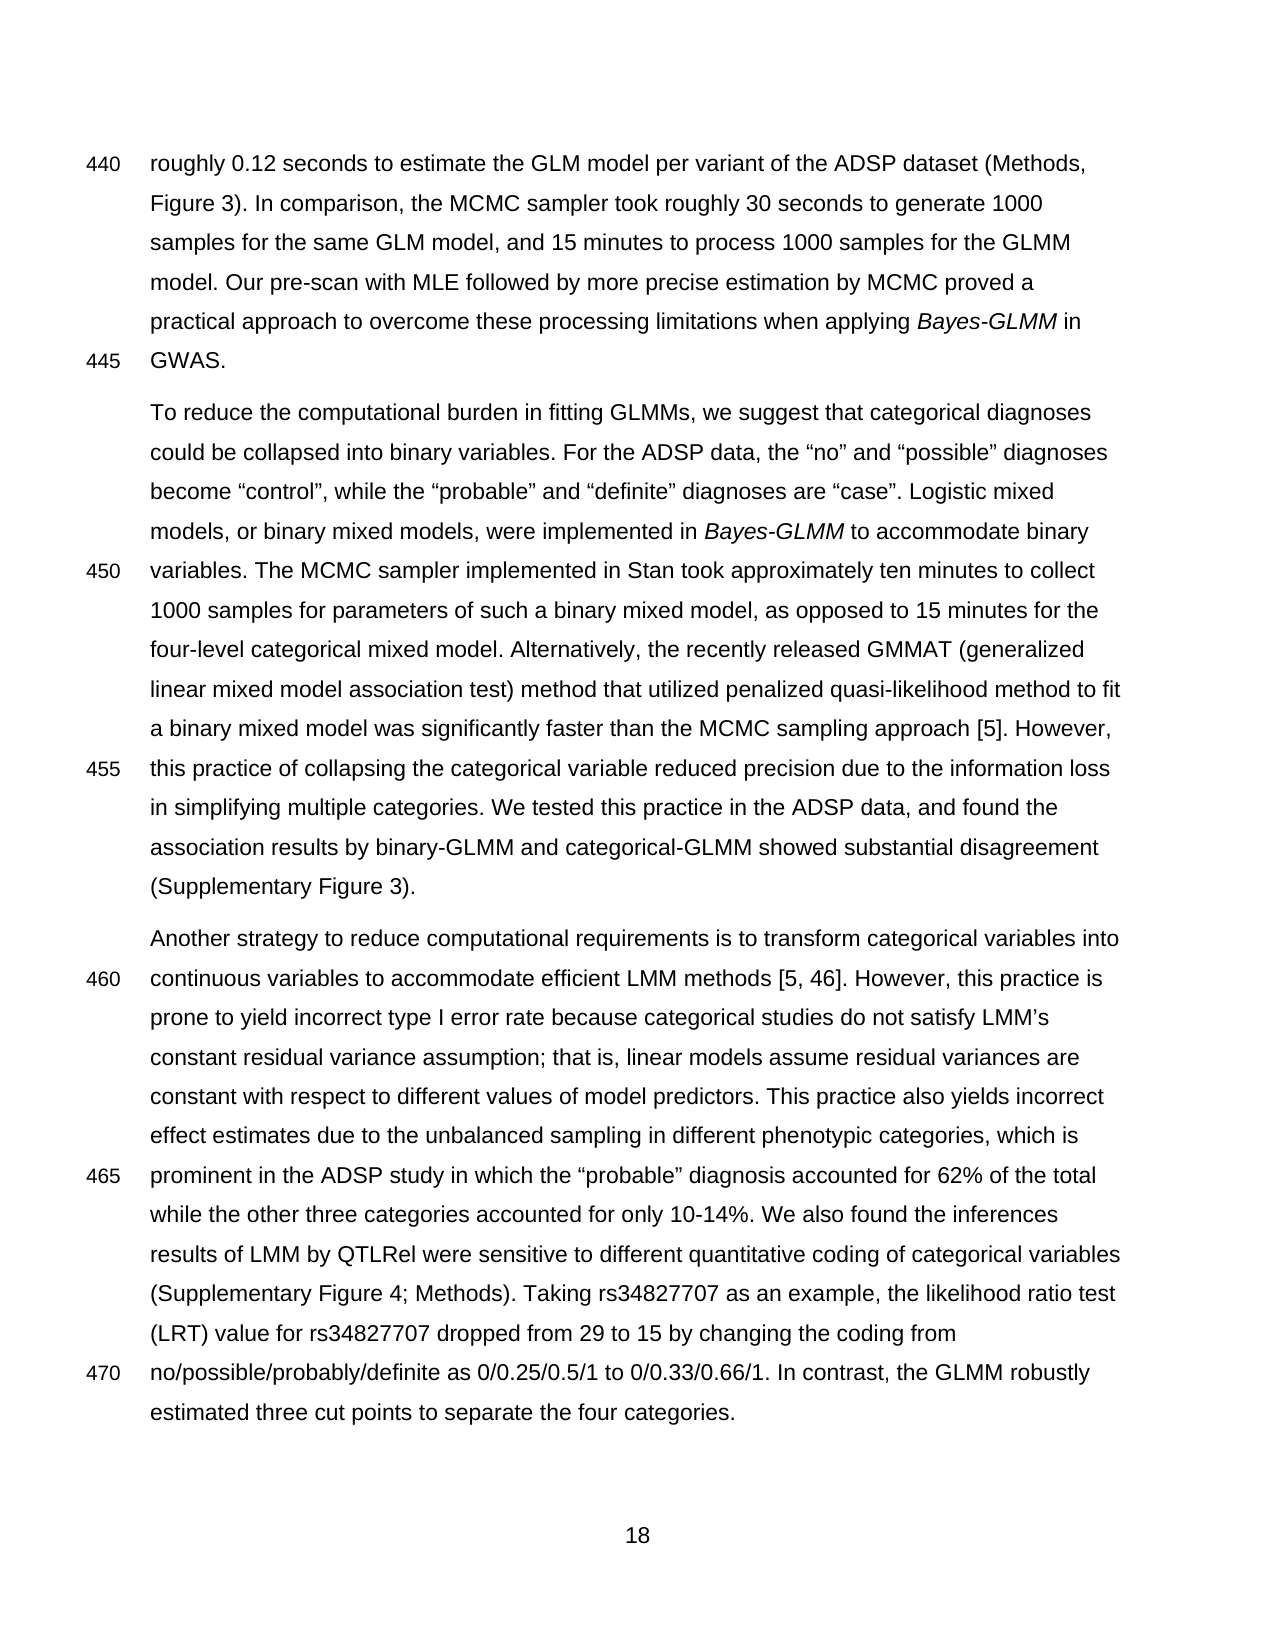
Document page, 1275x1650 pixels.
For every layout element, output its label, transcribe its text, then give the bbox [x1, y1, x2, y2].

text To reduce the computational burden in fitting GLMMs, we suggest that categorical diagnoses could be collapsed into binary variables. For the ADSP data, the “no” and “possible” diagnoses become “control”, while the “probable” and “definite” diagnoses are “case”. Logistic mixed models, or binary mixed models, were implemented in Bayes-GLMM to accommodate binary variables. The MCMC sampler implemented in Stan took approximately ten minutes to collect 1000 samples for parameters of such a binary mixed model, as opposed to 15 minutes for the four-level categorical mixed model. Alternatively, the recently released GMMAT (generalized linear mixed model association test) method that utilized penalized quasi-likelihood method to fit a binary mixed model was significantly faster than the MCMC sampling approach [5]. However, this practice of collapsing the categorical variable reduced precision due to the information loss in simplifying multiple categories. We tested this practice in the ADSP data, and found the association results by binary-GLMM and categorical-GLMM showed substantial disagreement (Supplementary Figure 3). [150, 399, 1125, 899]
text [150, 150, 1125, 374]
text Another strategy to reduce computational requirements is to transform categorical variables into continuous variables to accommodate efficient LMM methods [5, 46]. However, this practice is prone to yield incorrect type I error rate because categorical studies do not satisfy LMM’s constant residual variance assumption; that is, linear models assume residual variances are constant with respect to different values of model predictors. This practice also yields incorrect effect estimates due to the unbalanced sampling in different phenotypic categories, which is prominent in the ADSP study in which the “probable” diagnosis accounted for 62% of the total while the other three categories accounted for only 10-14%. We also found the inferences results of LMM by QTLRel were sensitive to different quantitative coding of categorical variables (Supplementary Figure 4; Methods). Taking rs34827707 as an example, the likelihood ratio test (LRT) value for rs34827707 dropped from 29 to 15 by changing the coding from no/possible/probably/definite as 0/0.25/0.5/1 to 0/0.33/0.66/1. In contrast, the GLMM robustly estimated three cut points to separate the four categories. [150, 925, 1125, 1425]
